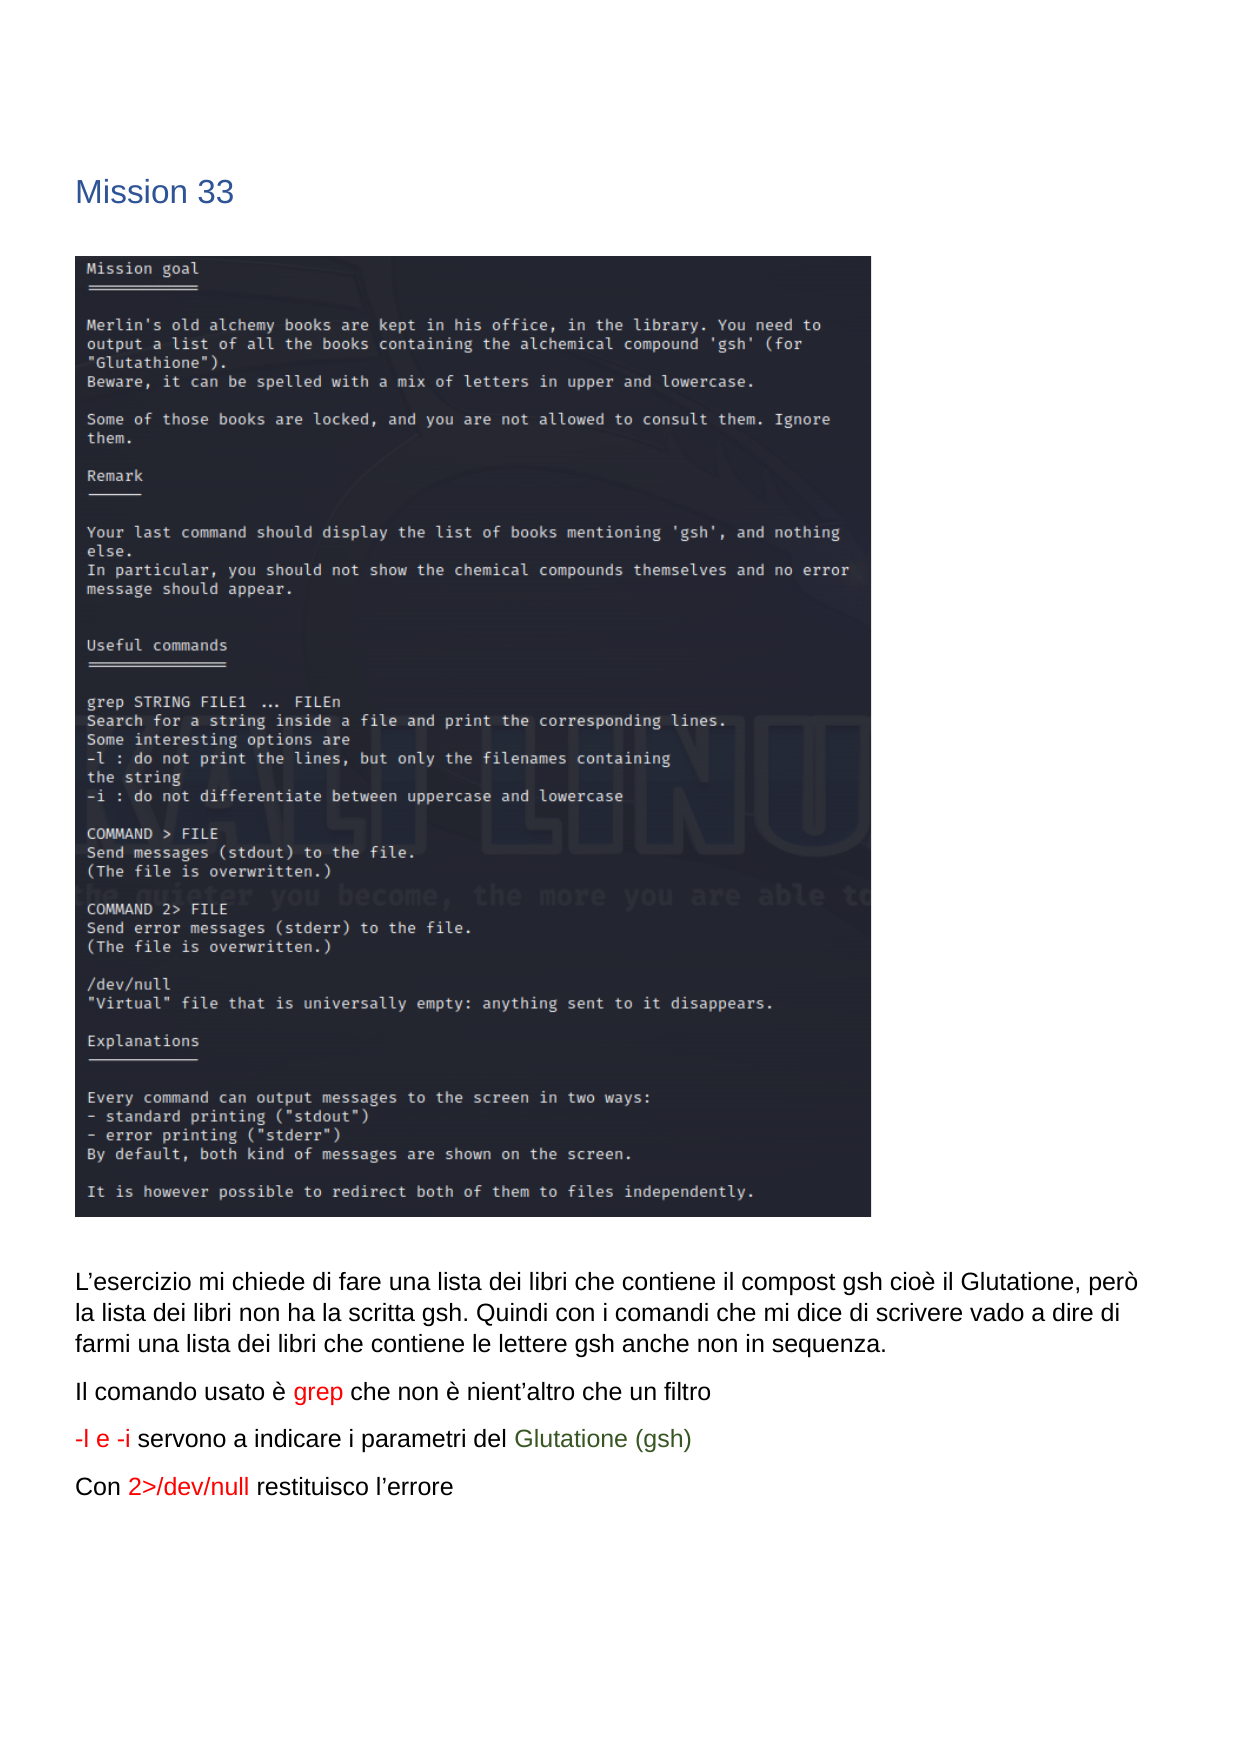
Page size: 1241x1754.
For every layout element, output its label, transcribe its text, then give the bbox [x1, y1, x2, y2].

text Con 2>/dev/null restituisco l’errore [75, 1472, 1165, 1501]
text L’esercizio mi chiede di fare una lista dei libri che contiene il compost gsh cioè il Glutatione, però la lista dei libri non ha la scritta gsh. Quindi con i comandi che mi dice di scrivere vado a dire di farmi una lista dei libri che contiene le lettere gsh anche non in sequenza. [75, 1267, 1165, 1358]
text Il comando usato è grep che non è nient’altro che un filtro [75, 1377, 1165, 1406]
picture [75, 256, 872, 1217]
text -l e -i servono a indicare i parametri del Glutatione (gsh) [75, 1424, 1165, 1453]
